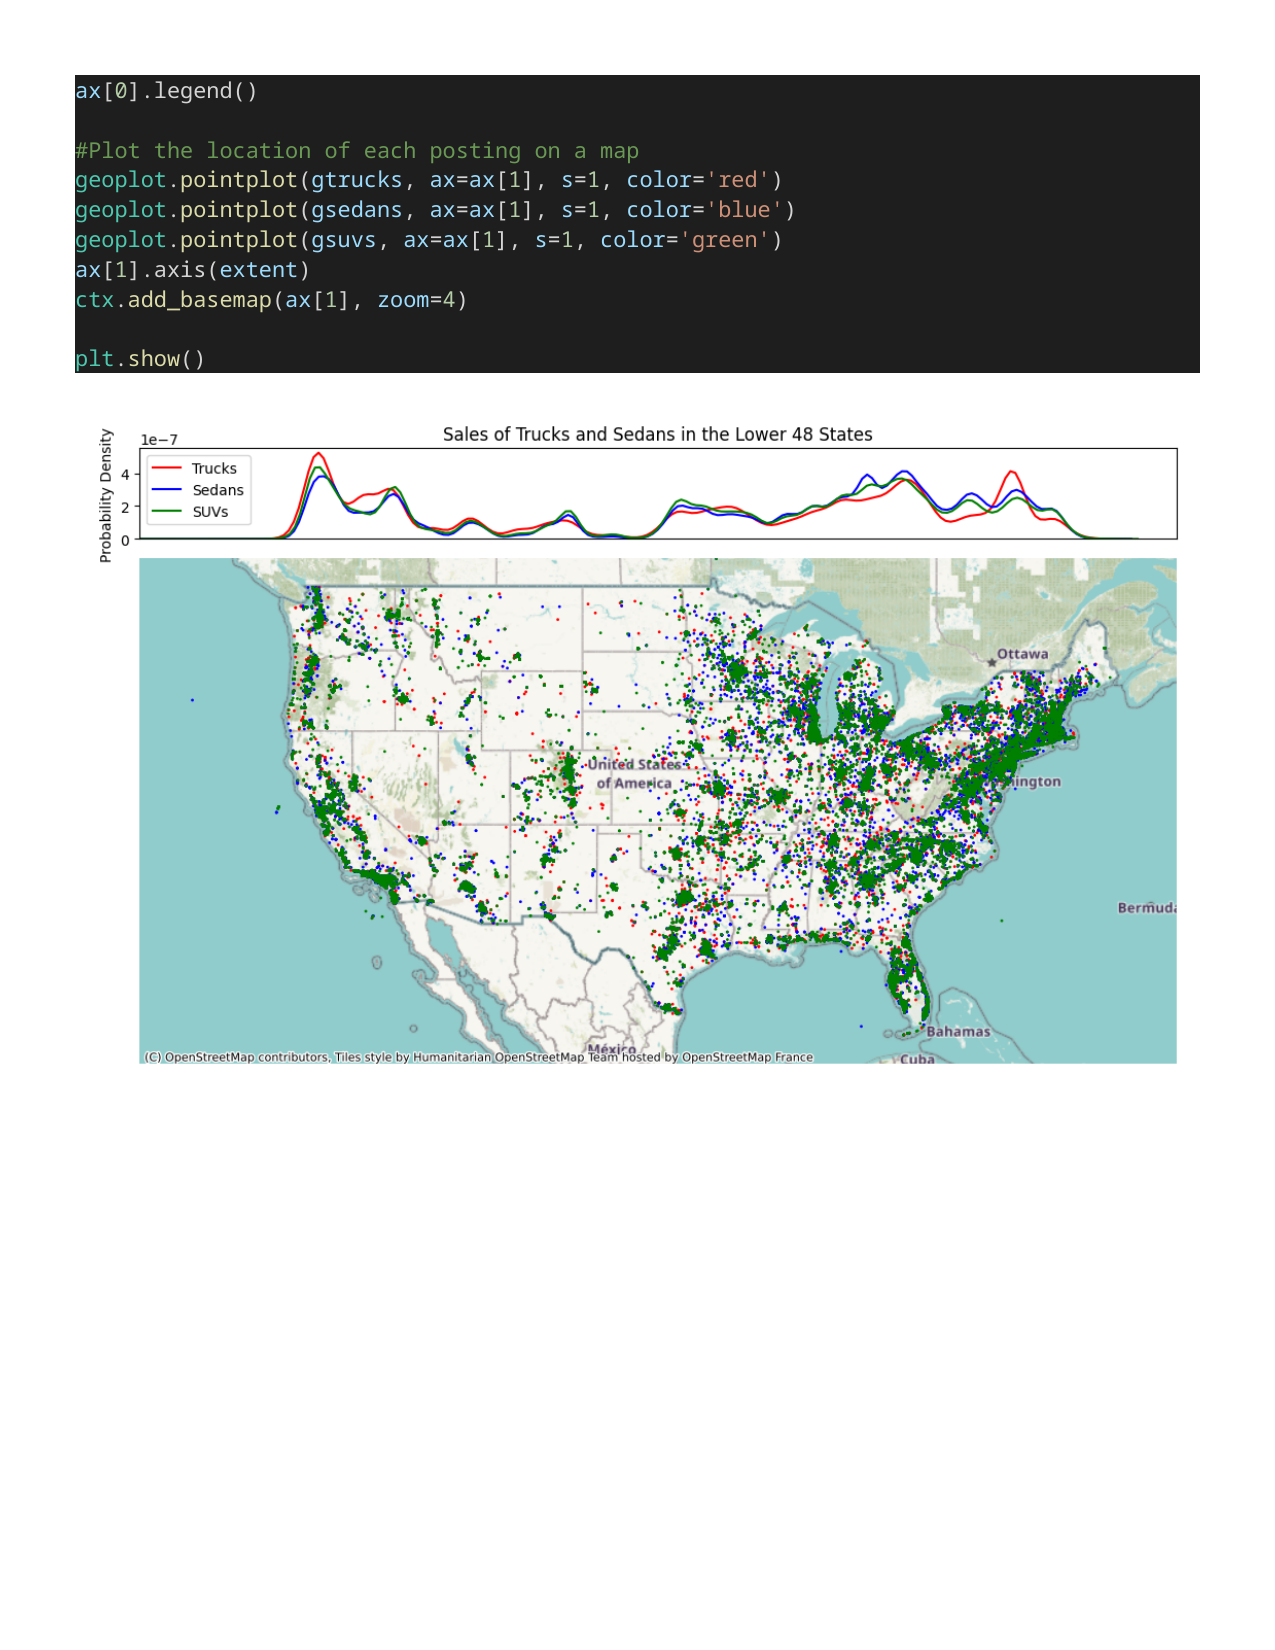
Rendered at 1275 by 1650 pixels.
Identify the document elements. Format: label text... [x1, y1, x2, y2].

text #Plot the location of each posting on a map [75, 134, 1200, 164]
text plt.show() [75, 343, 1200, 373]
picture [90, 416, 1186, 1074]
text ax[0].legend() [75, 75, 1200, 105]
text ax[1].axis(extent) [75, 254, 1200, 283]
text ctx.add_basemap(ax[1], zoom=4) [75, 283, 1200, 313]
text geoplot.pointplot(gsuvs, ax=ax[1], s=1, color='green') [75, 224, 1200, 254]
text geoplot.pointplot(gsedans, ax=ax[1], s=1, color='blue') [75, 194, 1200, 224]
text geoplot.pointplot(gtrucks, ax=ax[1], s=1, color='red') [75, 164, 1200, 194]
